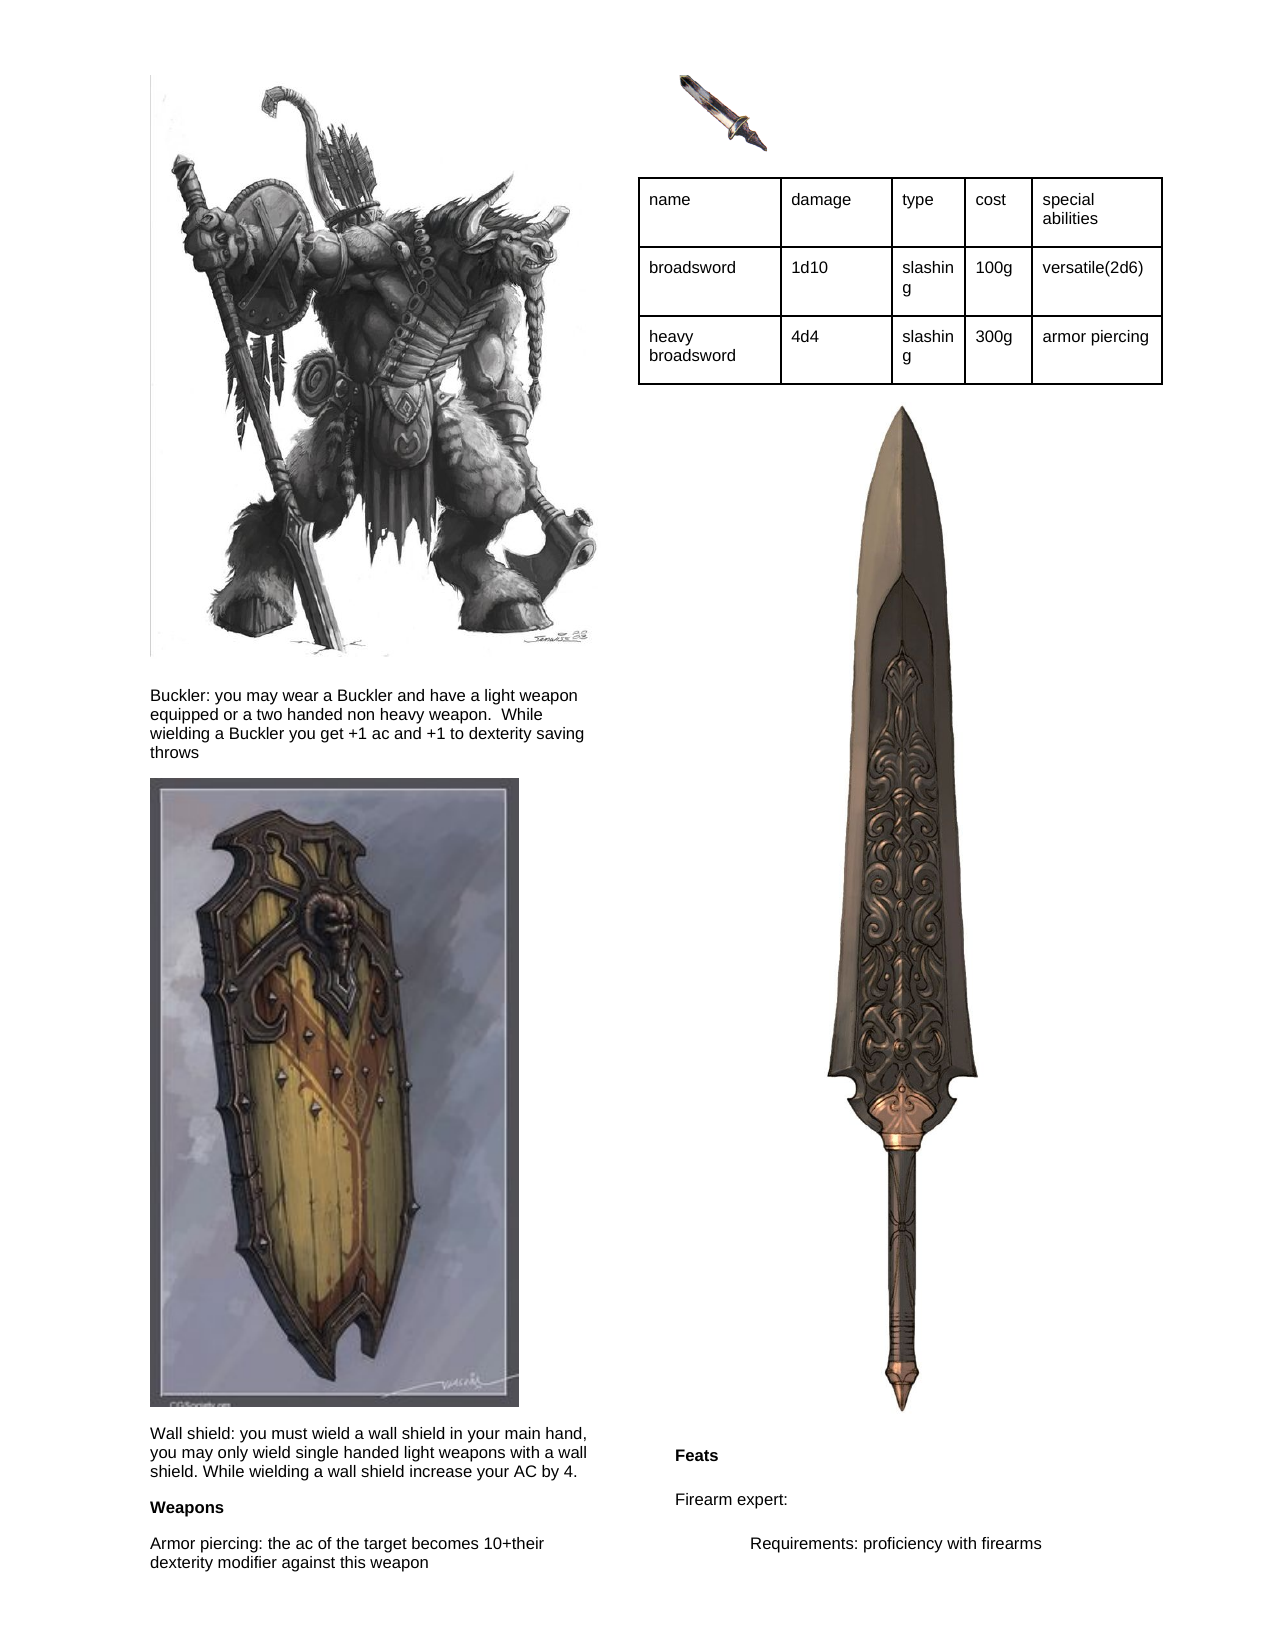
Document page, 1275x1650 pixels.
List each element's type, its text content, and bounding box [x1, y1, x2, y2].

picture [150, 75, 600, 669]
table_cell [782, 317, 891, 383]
text Requirements: proficiency with firearms [675, 1534, 1125, 1553]
text Wall shield: you must wield a wall shield in your main hand, you may only wield single handed light weapons with a wall shield. While wielding a wall shield increase your AC by 4. [150, 1423, 600, 1481]
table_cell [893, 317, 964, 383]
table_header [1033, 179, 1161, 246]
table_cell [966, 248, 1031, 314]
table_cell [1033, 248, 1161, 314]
picture [150, 778, 519, 1407]
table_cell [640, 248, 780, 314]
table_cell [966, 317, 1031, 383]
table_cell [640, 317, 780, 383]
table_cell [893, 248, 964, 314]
picture [679, 75, 768, 152]
text Buckler: you may wear a Buckler and have a light weapon equipped or a two handed non heavy weapon. While wielding a Buckler you get +1 ac and +1 to dexterity saving throws [150, 685, 600, 762]
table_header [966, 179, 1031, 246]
picture [675, 402, 1125, 1421]
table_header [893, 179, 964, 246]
text Weapons [150, 1498, 600, 1517]
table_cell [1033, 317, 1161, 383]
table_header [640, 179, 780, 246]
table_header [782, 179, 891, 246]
text Feats [675, 1446, 1125, 1465]
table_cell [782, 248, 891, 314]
text Armor piercing: the ac of the target becomes 10+their dexterity modifier against this weapon [150, 1533, 600, 1572]
text Firearm expert: [675, 1490, 1125, 1509]
